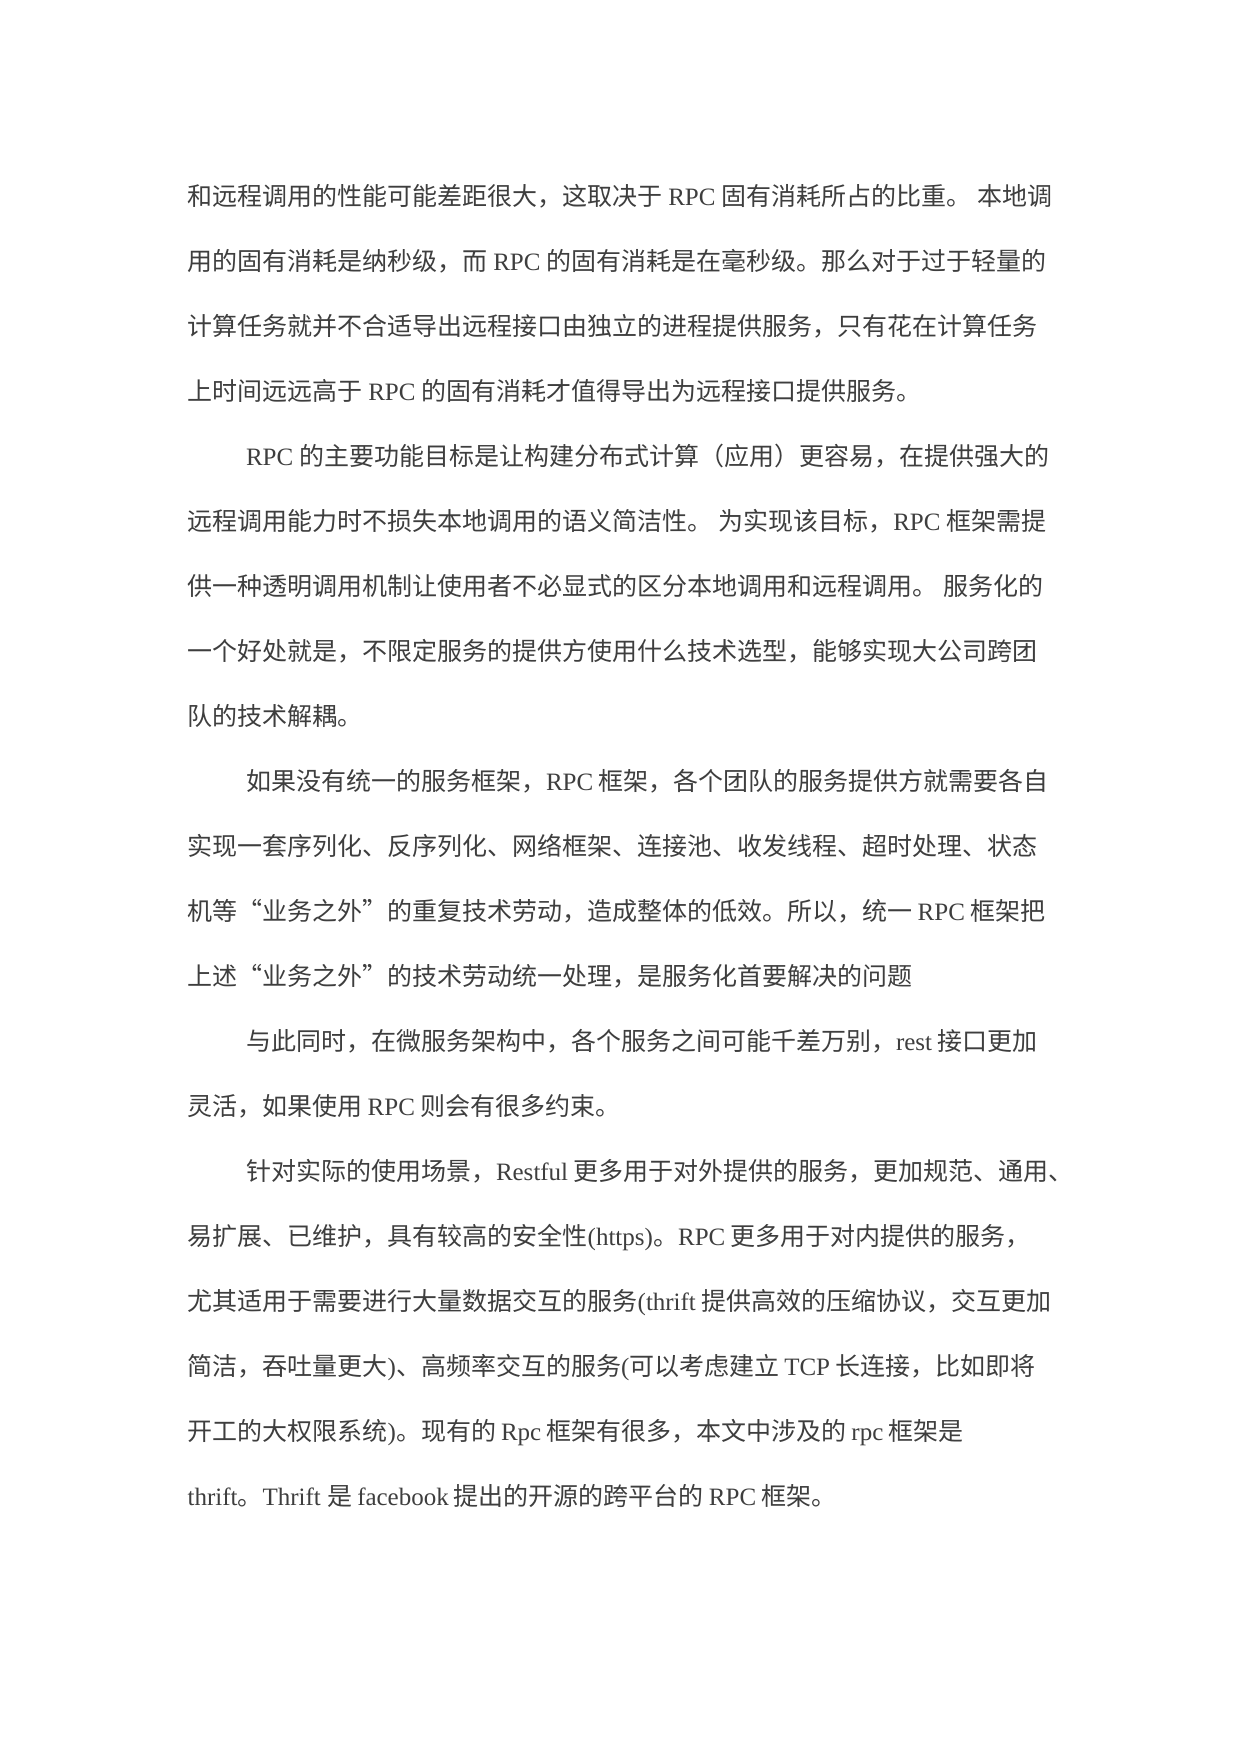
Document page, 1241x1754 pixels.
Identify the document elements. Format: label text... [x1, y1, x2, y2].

text 如果没有统一的服务框架，RPC框架，各个团队的服务提供方就需要各自实现一套序列化、反序列化、网络框架、连接池、收发线程、超时处理、状态机等“业务之外”的重复技术劳动，造成整体的低效。所以，统一RPC框架把上述“业务之外”的技术劳动统一处理，是服务化首要解决的问题 [187, 747, 1053, 1007]
text RPC 的主要功能目标是让构建分布式计算（应用）更容易，在提供强大的远程调用能力时不损失本地调用的语义简洁性。 为实现该目标，RPC 框架需提供一种透明调用机制让使用者不必显式的区分本地调用和远程调用。 服务化的一个好处就是，不限定服务的提供方使用什么技术选型，能够实现大公司跨团队的技术解耦。 [187, 422, 1053, 747]
text 针对实际的使用场景，Restful更多用于对外提供的服务，更加规范、通用、易扩展、已维护，具有较高的安全性(https)。RPC更多用于对内提供的服务，尤其适用于需要进行大量数据交互的服务(thrift提供高效的压缩协议，交互更加简洁，吞吐量更大)、高频率交互的服务(可以考虑建立TCP长连接，比如即将开工的大权限系统)。现有的Rpc框架有很多，本文中涉及的rpc框架是thrift。Thrift 是facebook提出的开源的跨平台的RPC框架。 [187, 1137, 1053, 1527]
text 与此同时，在微服务架构中，各个服务之间可能千差万别，rest接口更加灵活，如果使用RPC则会有很多约束。 [187, 1007, 1053, 1137]
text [187, 162, 1053, 422]
